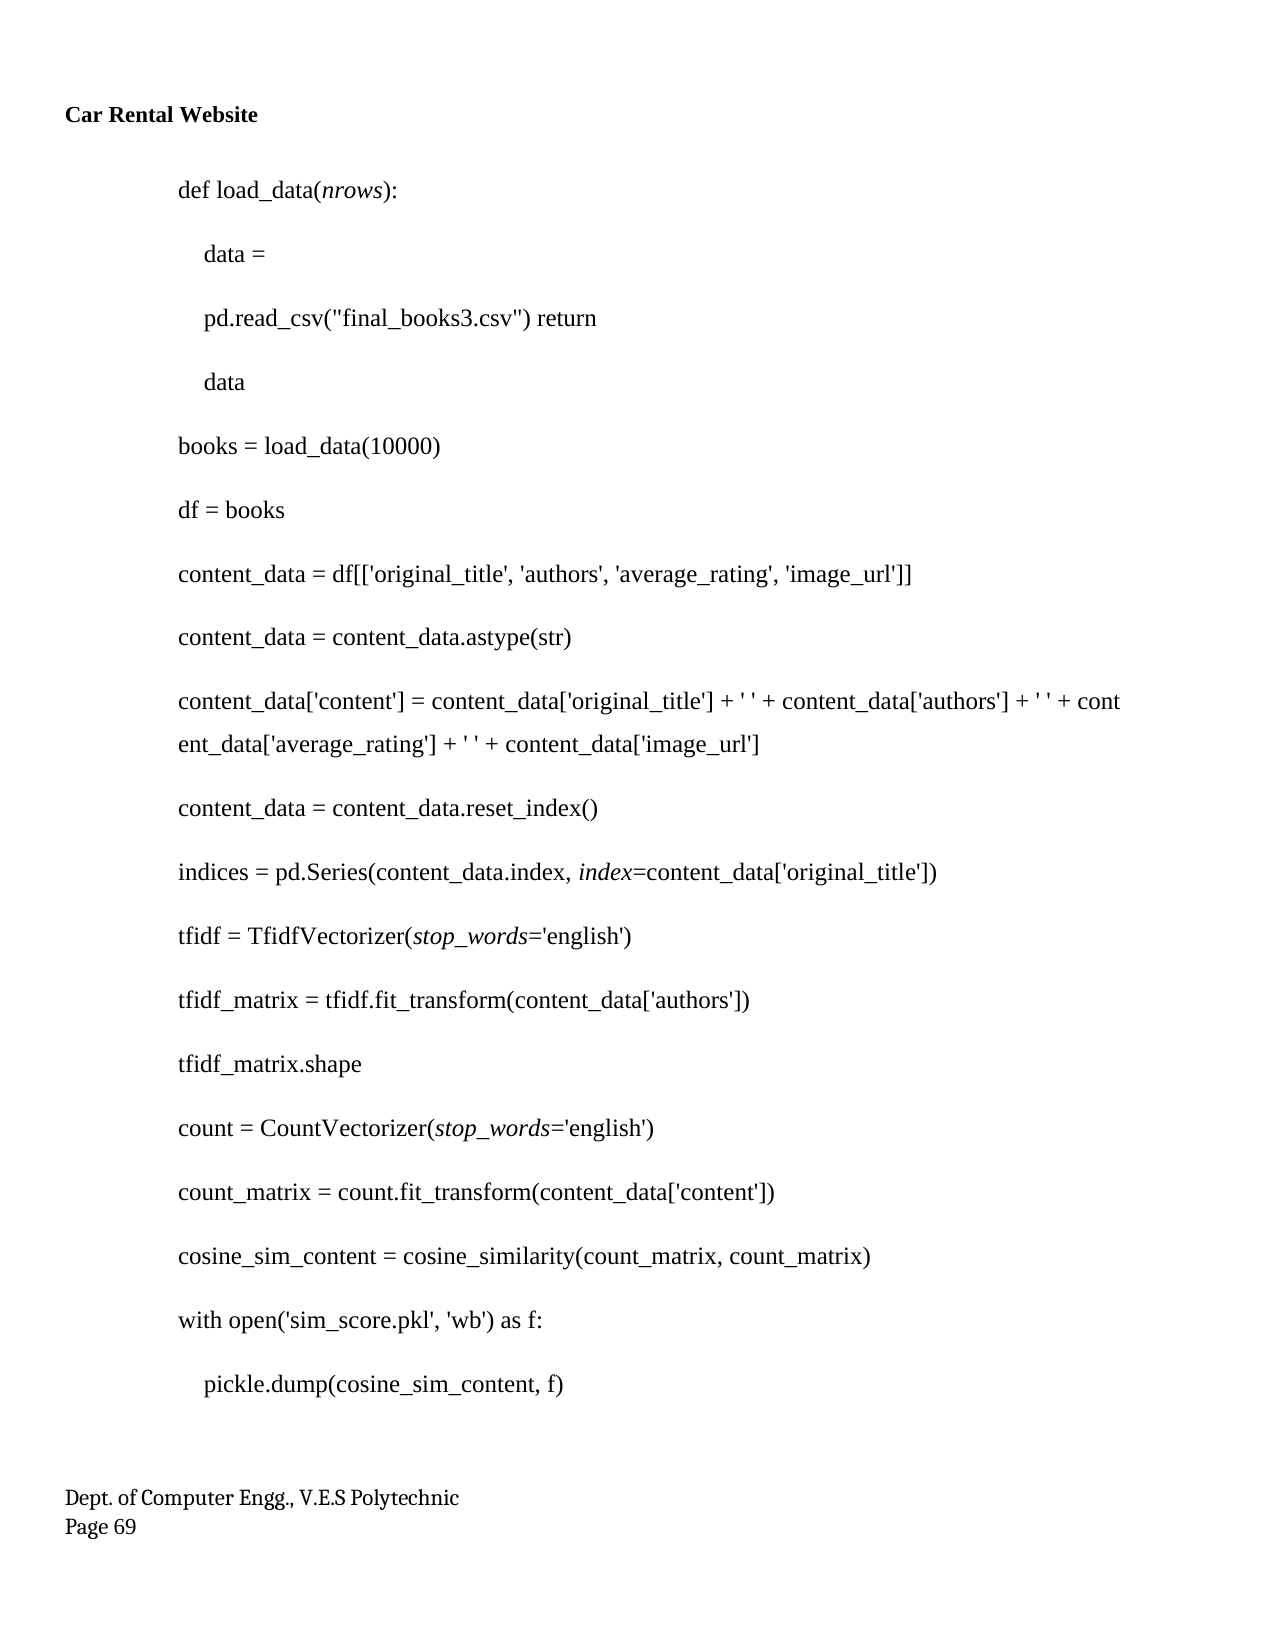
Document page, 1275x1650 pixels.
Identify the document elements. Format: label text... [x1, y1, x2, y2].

text content_data['content'] = content_data['original_title'] + ' ' + content_data['authors'] + ' ' + cont ent_data['average_rating'] + ' ' + content_data['image_url'] [178, 686, 1214, 758]
text cosine_sim_content = cosine_similarity(count_matrix, count_matrix) with open('sim_score.pkl', 'wb') as f: [178, 1241, 887, 1334]
text pickle.dump(cosine_sim_content, f) [203, 1369, 1214, 1398]
text data = pd.read_csv("final_books3.csv") return data [203, 239, 598, 396]
text indices = pd.Series(content_data.index, index=content_data['original_title']) tfidf = TfidfVectorizer(stop_words='english') [178, 857, 972, 950]
text tfidf_matrix = tfidf.fit_transform(content_data['authors']) tfidf_matrix.shape [178, 985, 785, 1078]
text def load_data(nrows): [178, 175, 1214, 203]
text count = CountVectorizer(stop_words='english') count_matrix = count.fit_transform(content_data['content']) [178, 1113, 785, 1206]
text content_data = content_data.reset_index() [178, 793, 1214, 822]
text content_data = df[['original_title', 'authors', 'average_rating', 'image_url']] content_data = content_data.astype(str) [178, 559, 972, 651]
text books = load_data(10000) df = books [178, 431, 443, 524]
